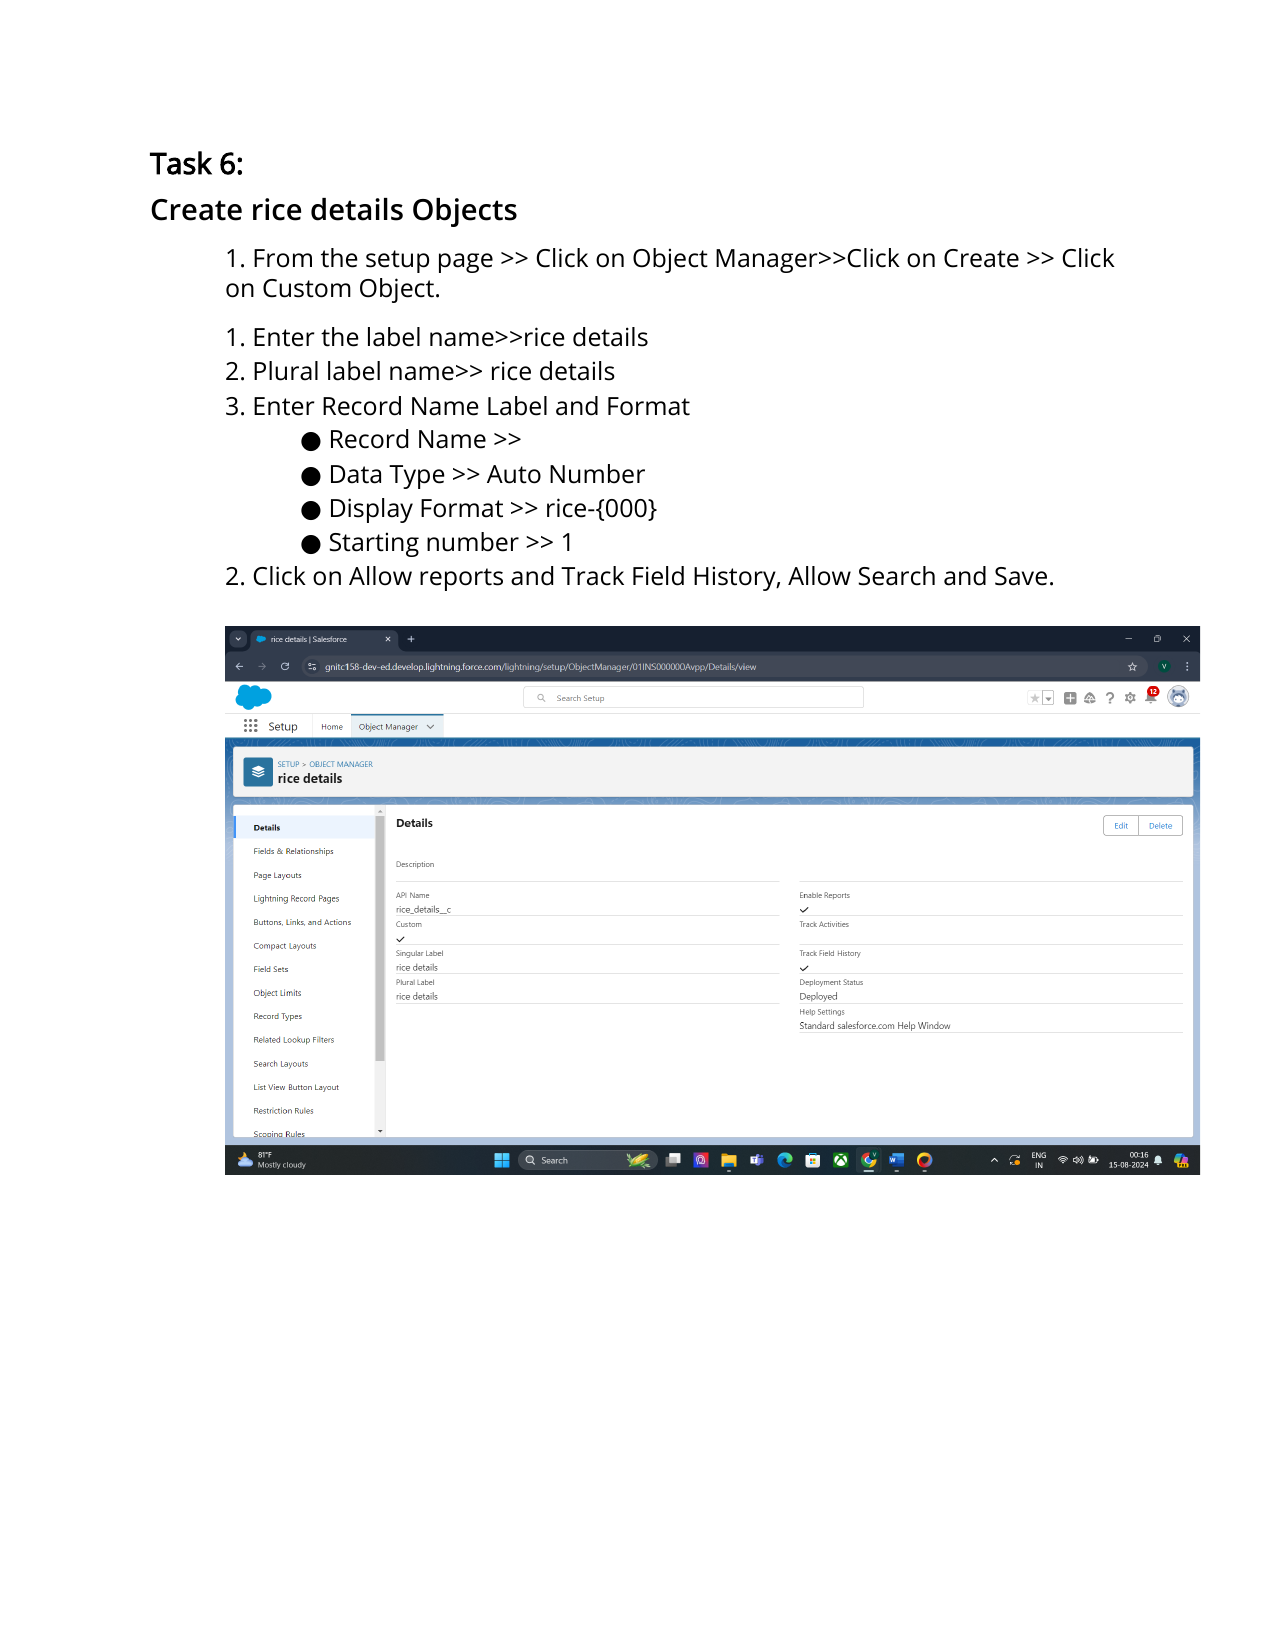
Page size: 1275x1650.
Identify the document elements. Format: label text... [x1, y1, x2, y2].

subtitle 1. From the setup page >> Click on Object Manager>>Click on Create >> Click on Custom Object. [225, 243, 1125, 303]
subtitle Create rice details Objects [150, 197, 1125, 227]
text ● Data Type >> Auto Number [300, 456, 1125, 490]
text ● Display Format >> rice-{000} [300, 490, 1125, 524]
text 2. Plural label name>> rice details [225, 354, 1125, 388]
subtitle Task 6: [150, 150, 1125, 180]
text 3. Enter Record Name Label and Format [225, 388, 1125, 422]
text 2. Click on Allow reports and Track Field History, Allow Search and Save. [225, 558, 1125, 592]
text ● Record Name >> [300, 422, 1125, 456]
text ● Starting number >> 1 [300, 524, 1125, 558]
picture [225, 626, 1200, 1175]
text 1. Enter the label name>>rice details [225, 320, 1125, 354]
